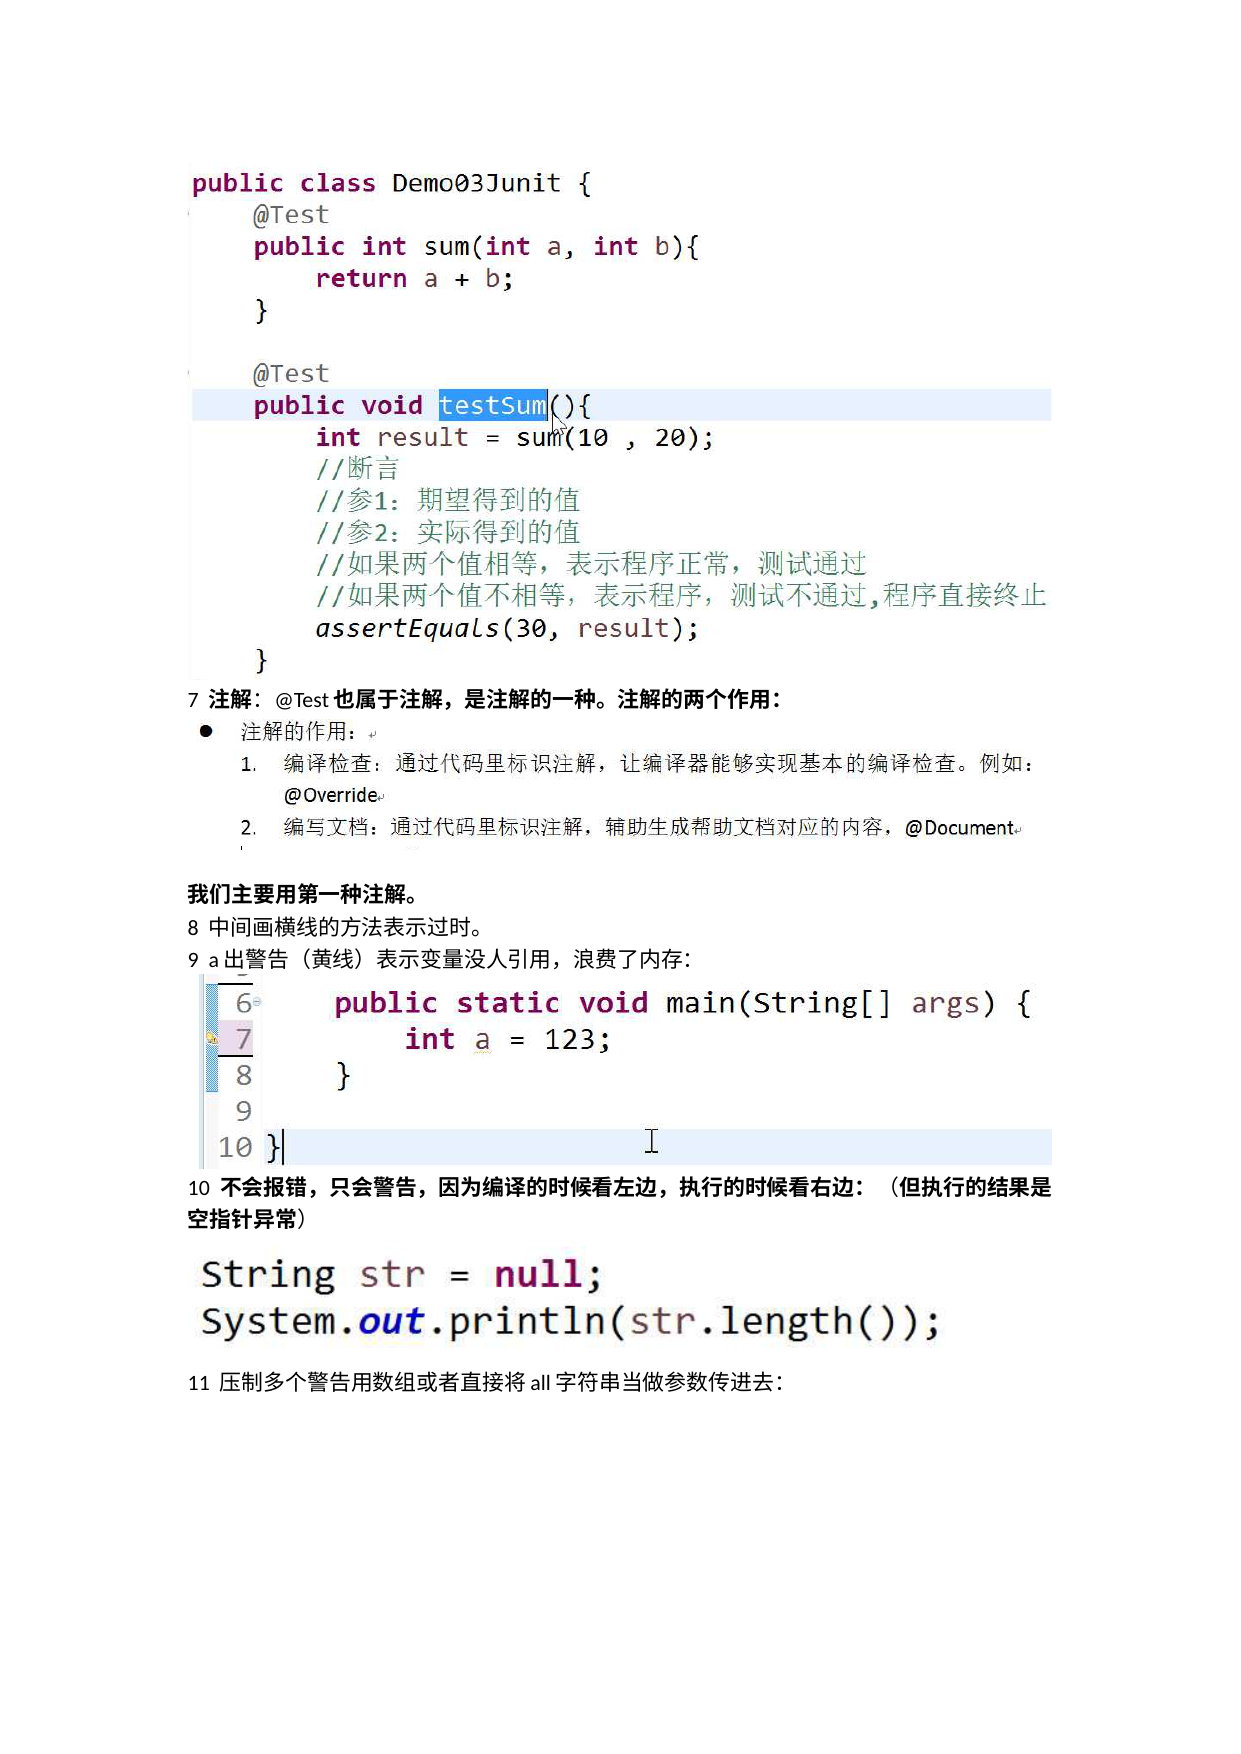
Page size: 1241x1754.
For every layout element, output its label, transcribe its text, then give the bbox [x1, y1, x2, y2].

text 7 注解：@Test也属于注解，是注解的一种。注解的两个作用： [187, 682, 1053, 714]
picture [187, 974, 1052, 1169]
picture [187, 1234, 957, 1349]
picture [187, 162, 1052, 680]
text 8 中间画横线的方法表示过时。 [187, 909, 1053, 942]
picture [187, 714, 1053, 850]
text 11 压制多个警告用数组或者直接将all字符串当做参数传进去： [187, 1364, 1053, 1397]
text 我们主要用第一种注解。 [187, 877, 1053, 909]
text 10 不会报错，只会警告，因为编译的时候看左边，执行的时候看右边：（但执行的结果是空指针异常） [187, 1169, 1053, 1234]
text 9 a出警告（黄线）表示变量没人引用，浪费了内存： [187, 942, 1053, 974]
